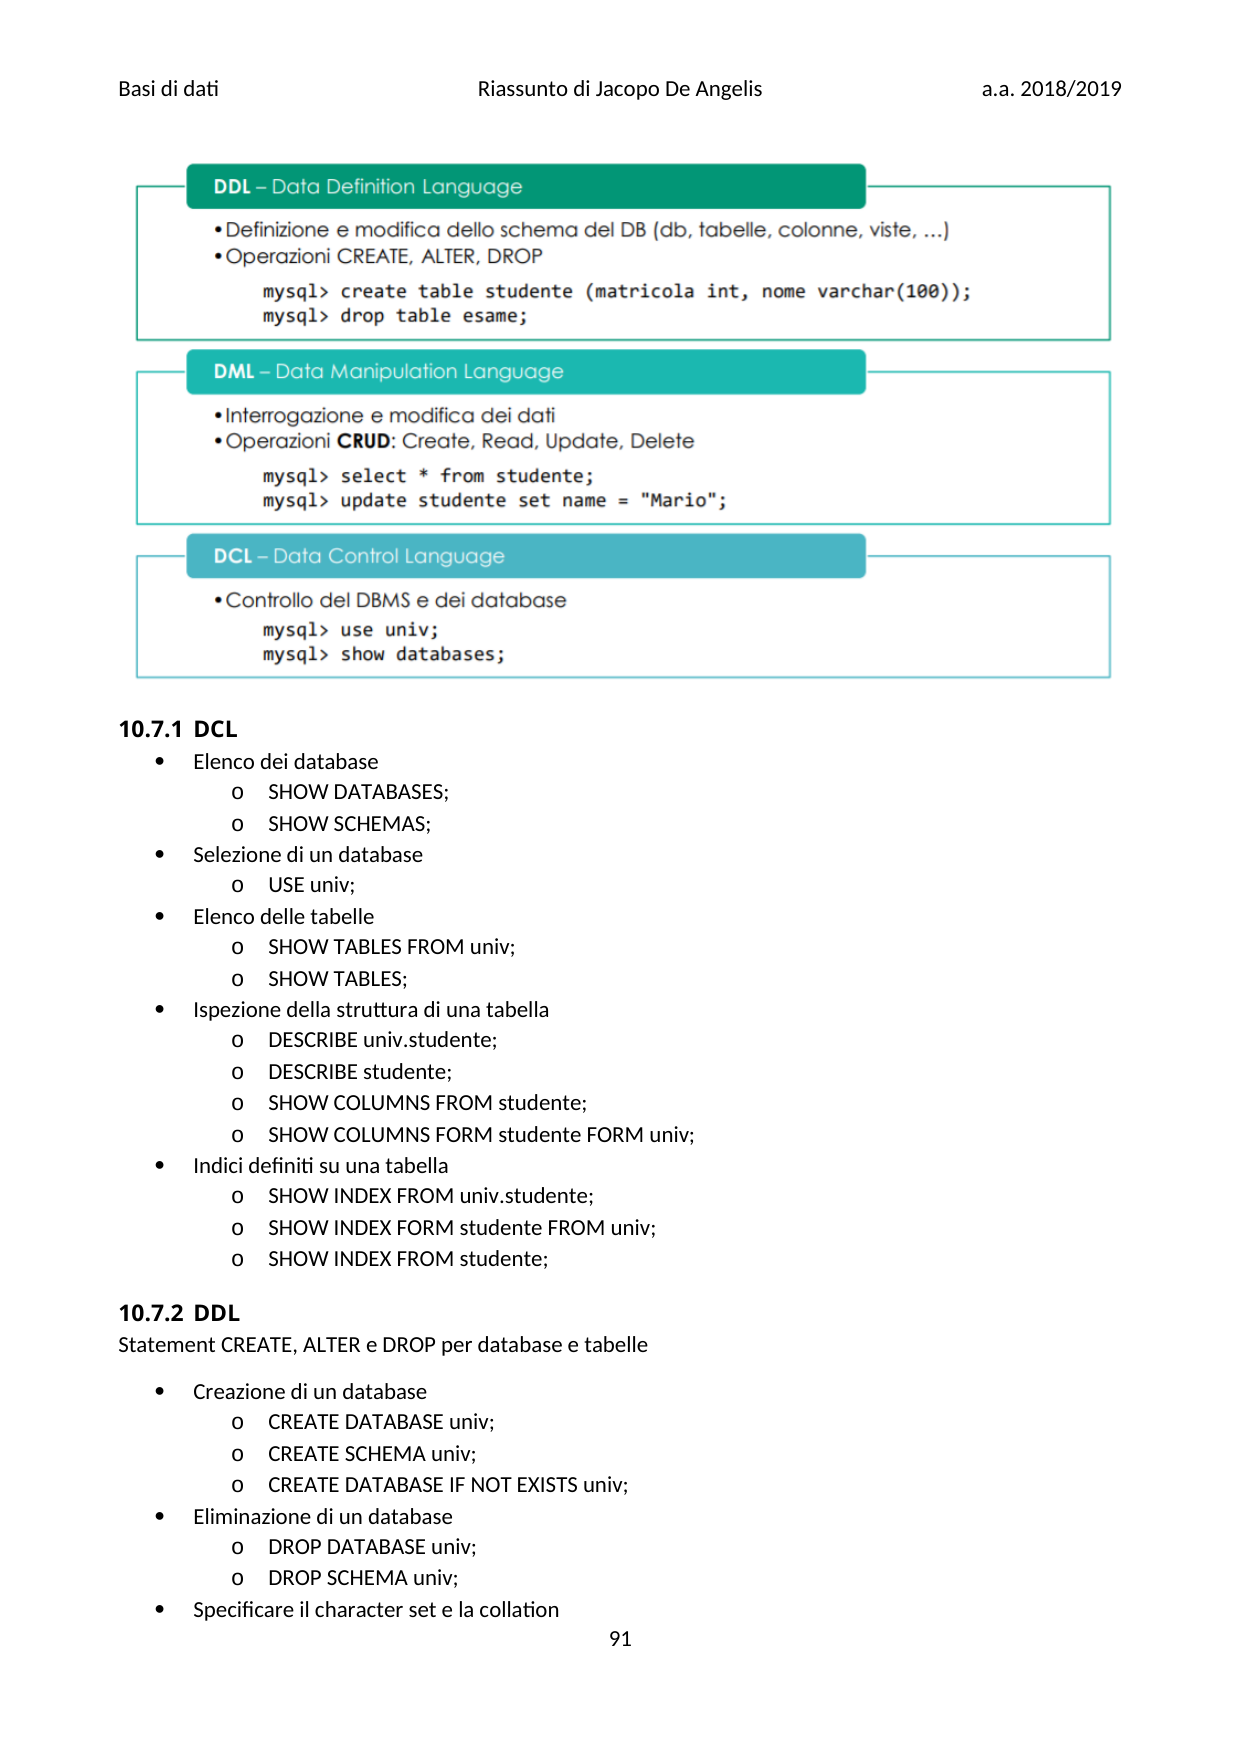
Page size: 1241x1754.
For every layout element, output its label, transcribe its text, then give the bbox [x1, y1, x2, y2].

subtitle DDL [118, 1297, 1122, 1328]
list USE univ; [231, 871, 1122, 900]
list SHOW SCHEMAS; [231, 809, 1122, 838]
text Statement CREATE, ALTER e DROP per database e tabelle [118, 1330, 1122, 1358]
list DROP DATABASE univ; [231, 1532, 1122, 1561]
list SHOW INDEX FORM studente FROM univ; [231, 1213, 1122, 1242]
list SHOW TABLES FROM univ; [231, 932, 1122, 961]
list SHOW INDEX FROM studente; [231, 1244, 1122, 1273]
list Elenco delle tabelle [156, 902, 1122, 930]
list Ispezione della struttura di una tabella [156, 995, 1122, 1023]
list CREATE DATABASE univ; [231, 1407, 1122, 1437]
list DESCRIBE univ.studente; [231, 1025, 1122, 1054]
list CREATE DATABASE IF NOT EXISTS univ; [231, 1470, 1122, 1499]
list SHOW INDEX FROM univ.studente; [231, 1181, 1122, 1211]
list SHOW TABLES; [231, 964, 1122, 993]
list CREATE SCHEMA univ; [231, 1439, 1122, 1468]
subtitle DCL [118, 713, 1122, 745]
list Selezione di un database [156, 840, 1122, 868]
list DROP SCHEMA univ; [231, 1563, 1122, 1593]
list Elenco dei database [156, 747, 1122, 775]
list Creazione di un database [156, 1377, 1122, 1405]
list SHOW COLUMNS FORM studente FORM univ; [231, 1120, 1122, 1149]
list SHOW COLUMNS FROM studente; [231, 1088, 1122, 1117]
list Eliminazione di un database [156, 1502, 1122, 1530]
list SHOW DATABASES; [231, 777, 1122, 807]
list DESCRIBE studente; [231, 1057, 1122, 1086]
list Indici definiti su una tabella [156, 1151, 1122, 1179]
list Specificare il character set e la collation [156, 1595, 1122, 1623]
picture [118, 147, 1123, 691]
